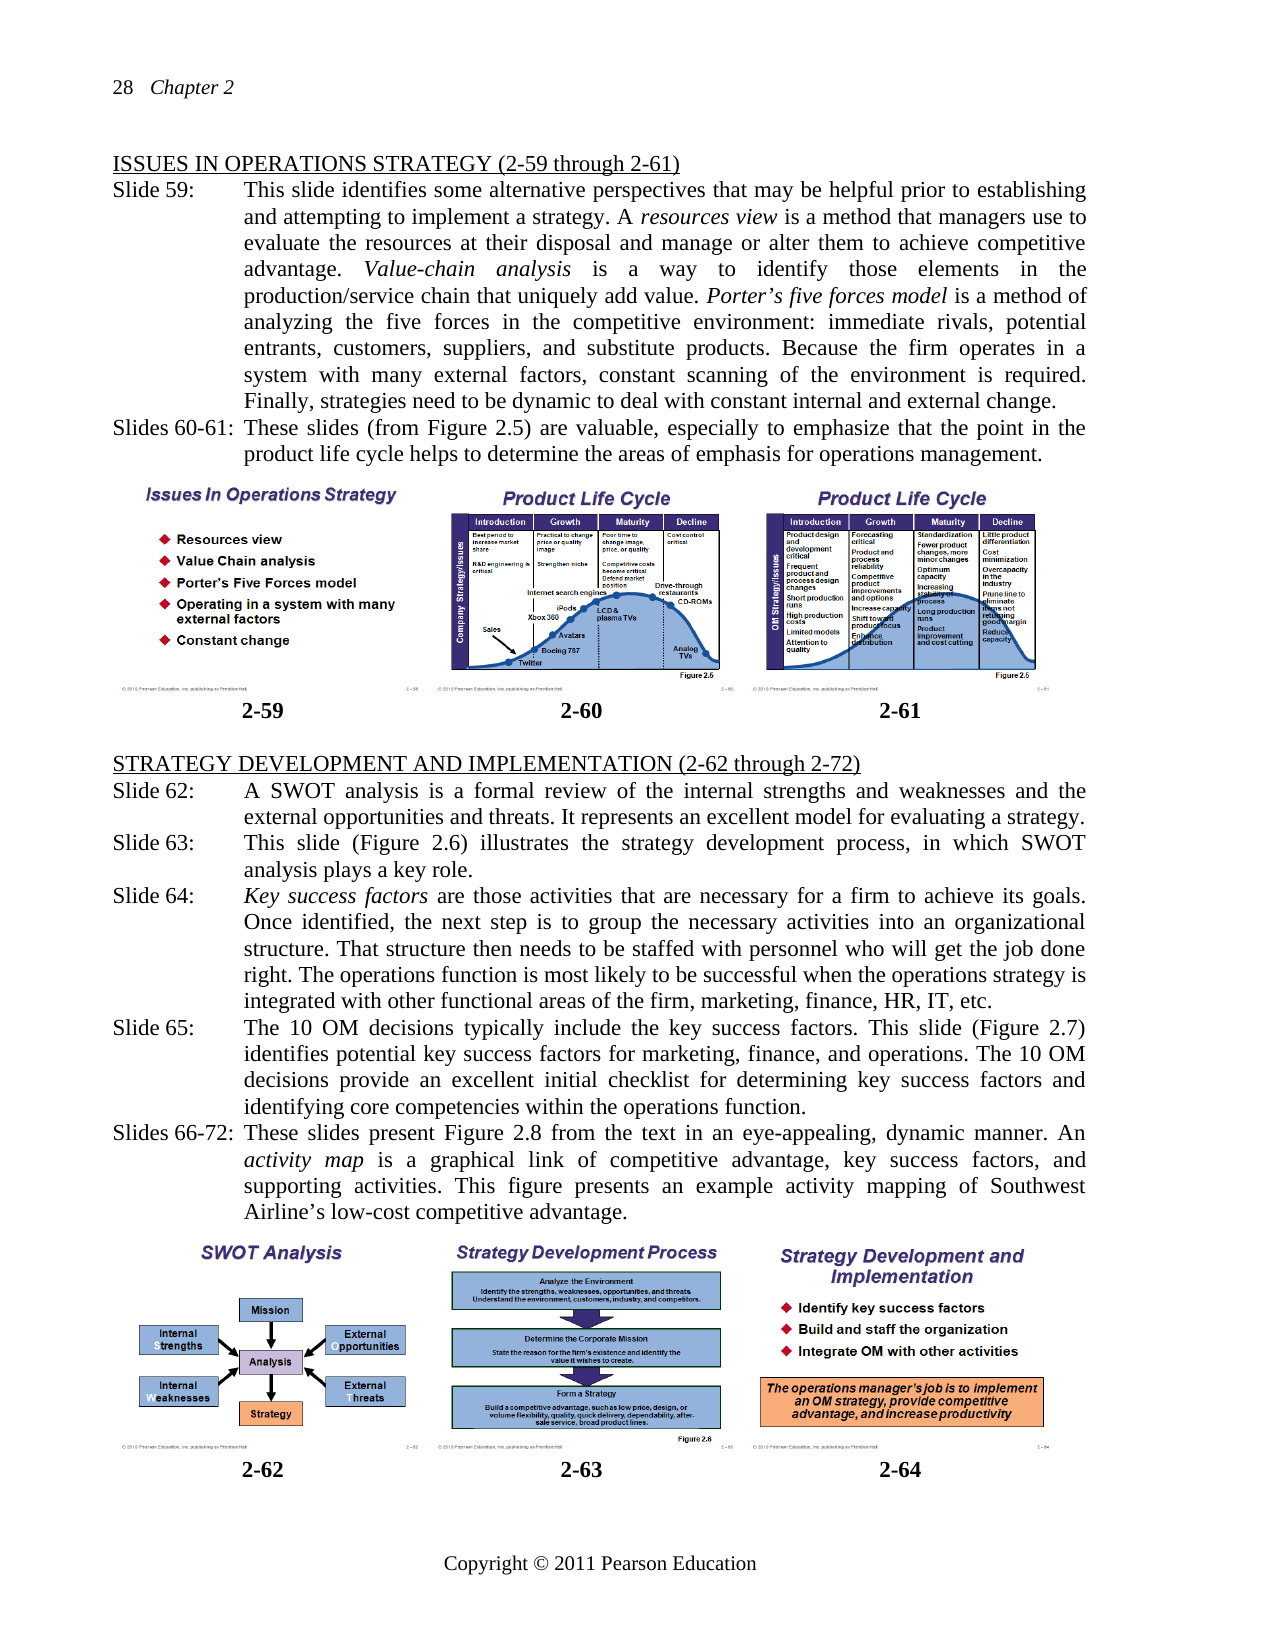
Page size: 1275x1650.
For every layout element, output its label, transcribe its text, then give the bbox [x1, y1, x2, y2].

text Slide 65: The 10 OM decisions typically include the key success factors. This slide (Figure 2.7) identifies potential key success factors for marketing, finance, and operations. The 10 OM decisions provide an excellent initial checklist for determining key success factors and identifying core competencies within the operations function. [112, 1014, 1087, 1119]
text ISSUES IN OPERATIONS STRATEGY (2-59 through 2-61) [112, 150, 1087, 176]
picture [112, 1224, 1060, 1456]
text Slides 60-61: These slides (from Figure 2.5) are valuable, especially to emphasize that the point in the product life cycle helps to determine the areas of emphasis for operations management. [112, 413, 1087, 466]
text Slide 64: Key success factors are those activities that are necessary for a firm to achieve its goals. Once identified, the next step is to group the necessary activities into an organizational structure. That structure then needs to be staffed with personnel who will get the job done right. The operations function is most likely to be successful when the operations strategy is integrated with other functional areas of the firm, marketing, finance, HR, IT, etc. [112, 882, 1087, 1014]
text Slide 59: This slide identifies some alternative perspectives that may be helpful prior to establishing and attempting to implement a strategy. A resources view is a method that managers use to evaluate the resources at their disposal and manage or alter them to achieve competitive advantage. Value-chain analysis is a way to identify those elements in the production/service chain that uniquely add value. Porter’s five forces model is a method of analyzing the five forces in the competitive environment: immediate rivals, potential entrants, customers, suppliers, and substitute products. Because the firm operates in a system with many external factors, constant scanning of the environment is required. Finally, strategies need to be dynamic to deal with constant internal and external change. [112, 176, 1087, 413]
picture [112, 466, 1060, 698]
text Slide 62: A SWOT analysis is a formal review of the internal strengths and weaknesses and the external opportunities and threats. It represents an excellent model for evaluating a strategy. [112, 777, 1087, 829]
text STRATEGY DEVELOPMENT AND IMPLEMENTATION (2-62 through 2-72) [112, 750, 1087, 777]
text Slides 66-72: These slides present Figure 2.8 from the text in an eye-appealing, dynamic manner. An activity map is a graphical link of competitive advantage, key success factors, and supporting activities. This figure presents an example activity mapping of Southwest Airline’s low-cost competitive advantage. [112, 1119, 1087, 1225]
text Slide 63: This slide (Figure 2.6) illustrates the strategy development process, in which SWOT analysis plays a key role. [112, 829, 1087, 882]
text 2-62 2-63 2-64 [112, 1456, 1087, 1482]
text 2-59 2-60 2-61 [112, 698, 1087, 724]
